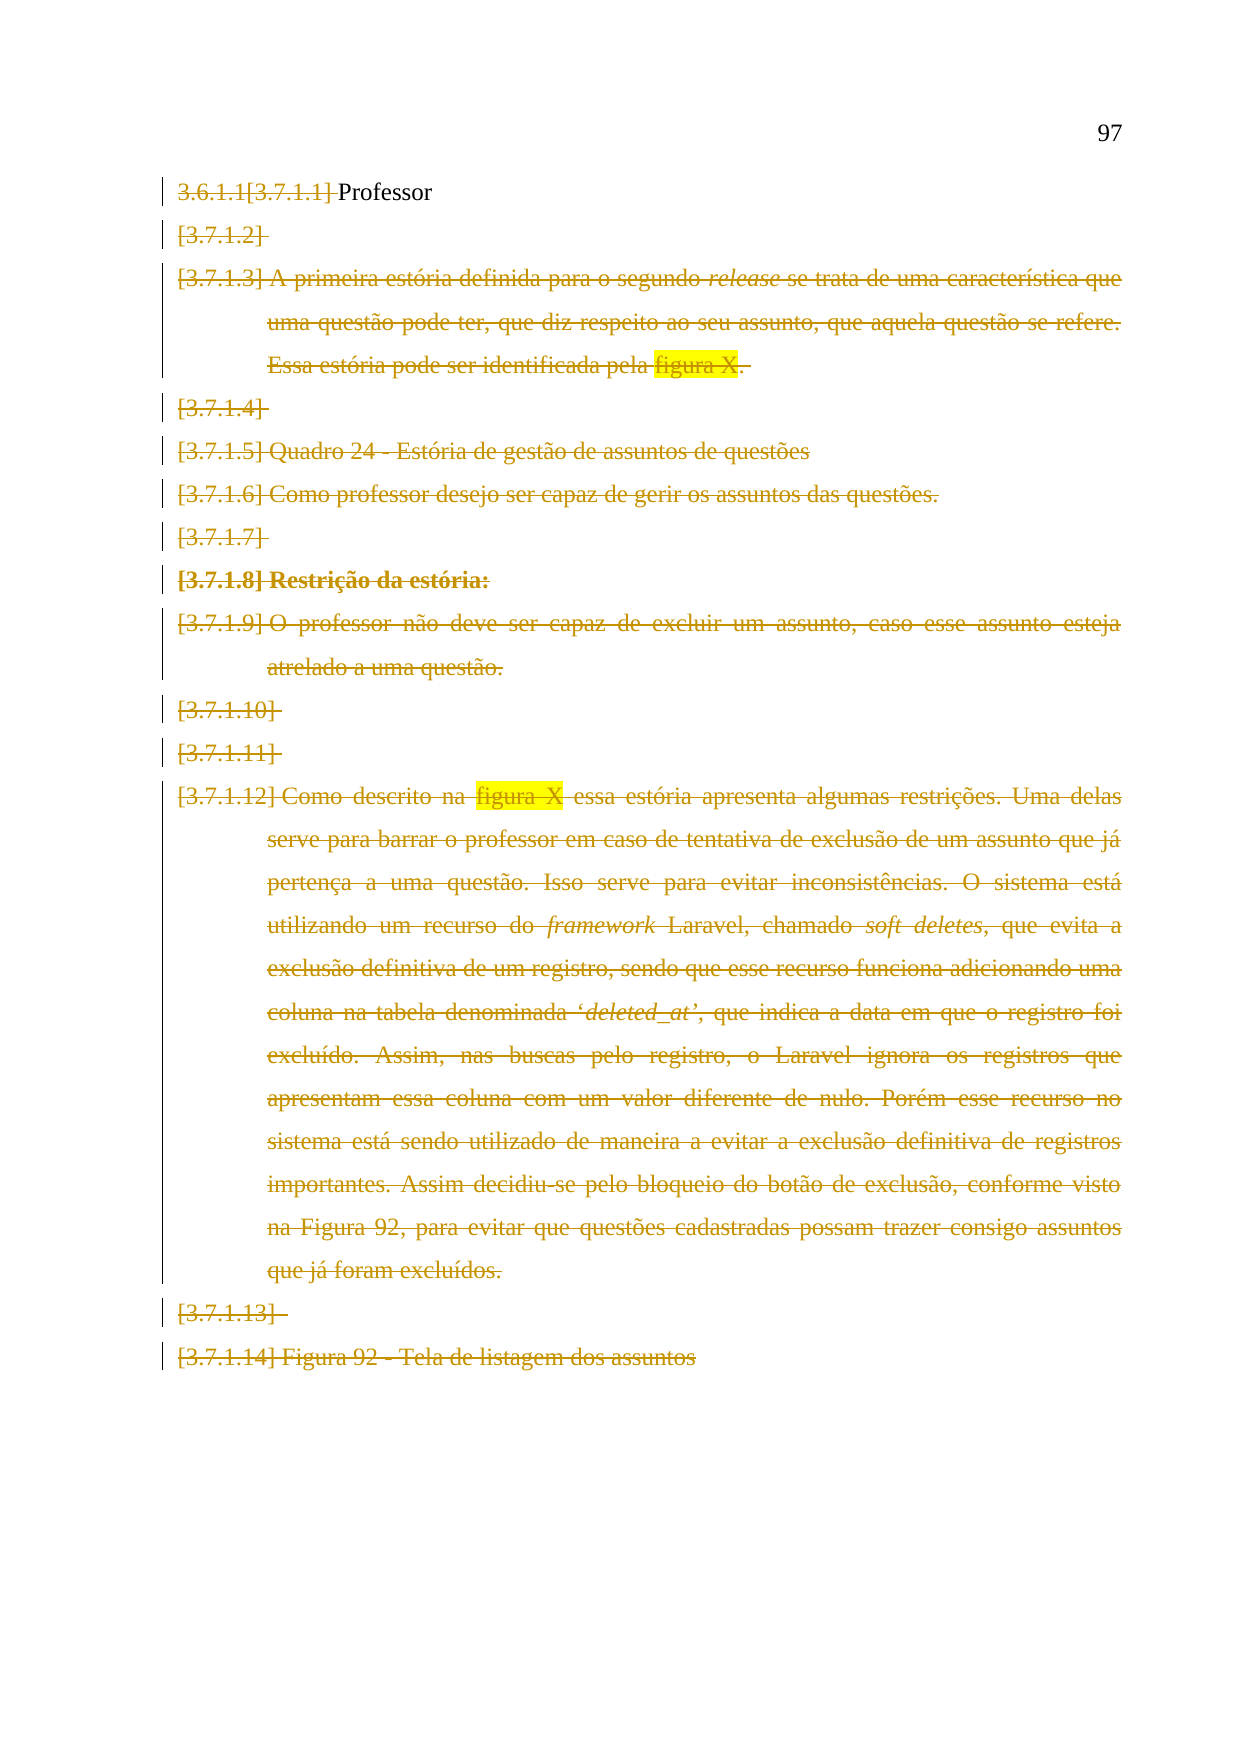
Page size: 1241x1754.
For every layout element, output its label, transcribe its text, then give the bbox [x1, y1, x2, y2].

subtitle Professor [177, 177, 1122, 206]
